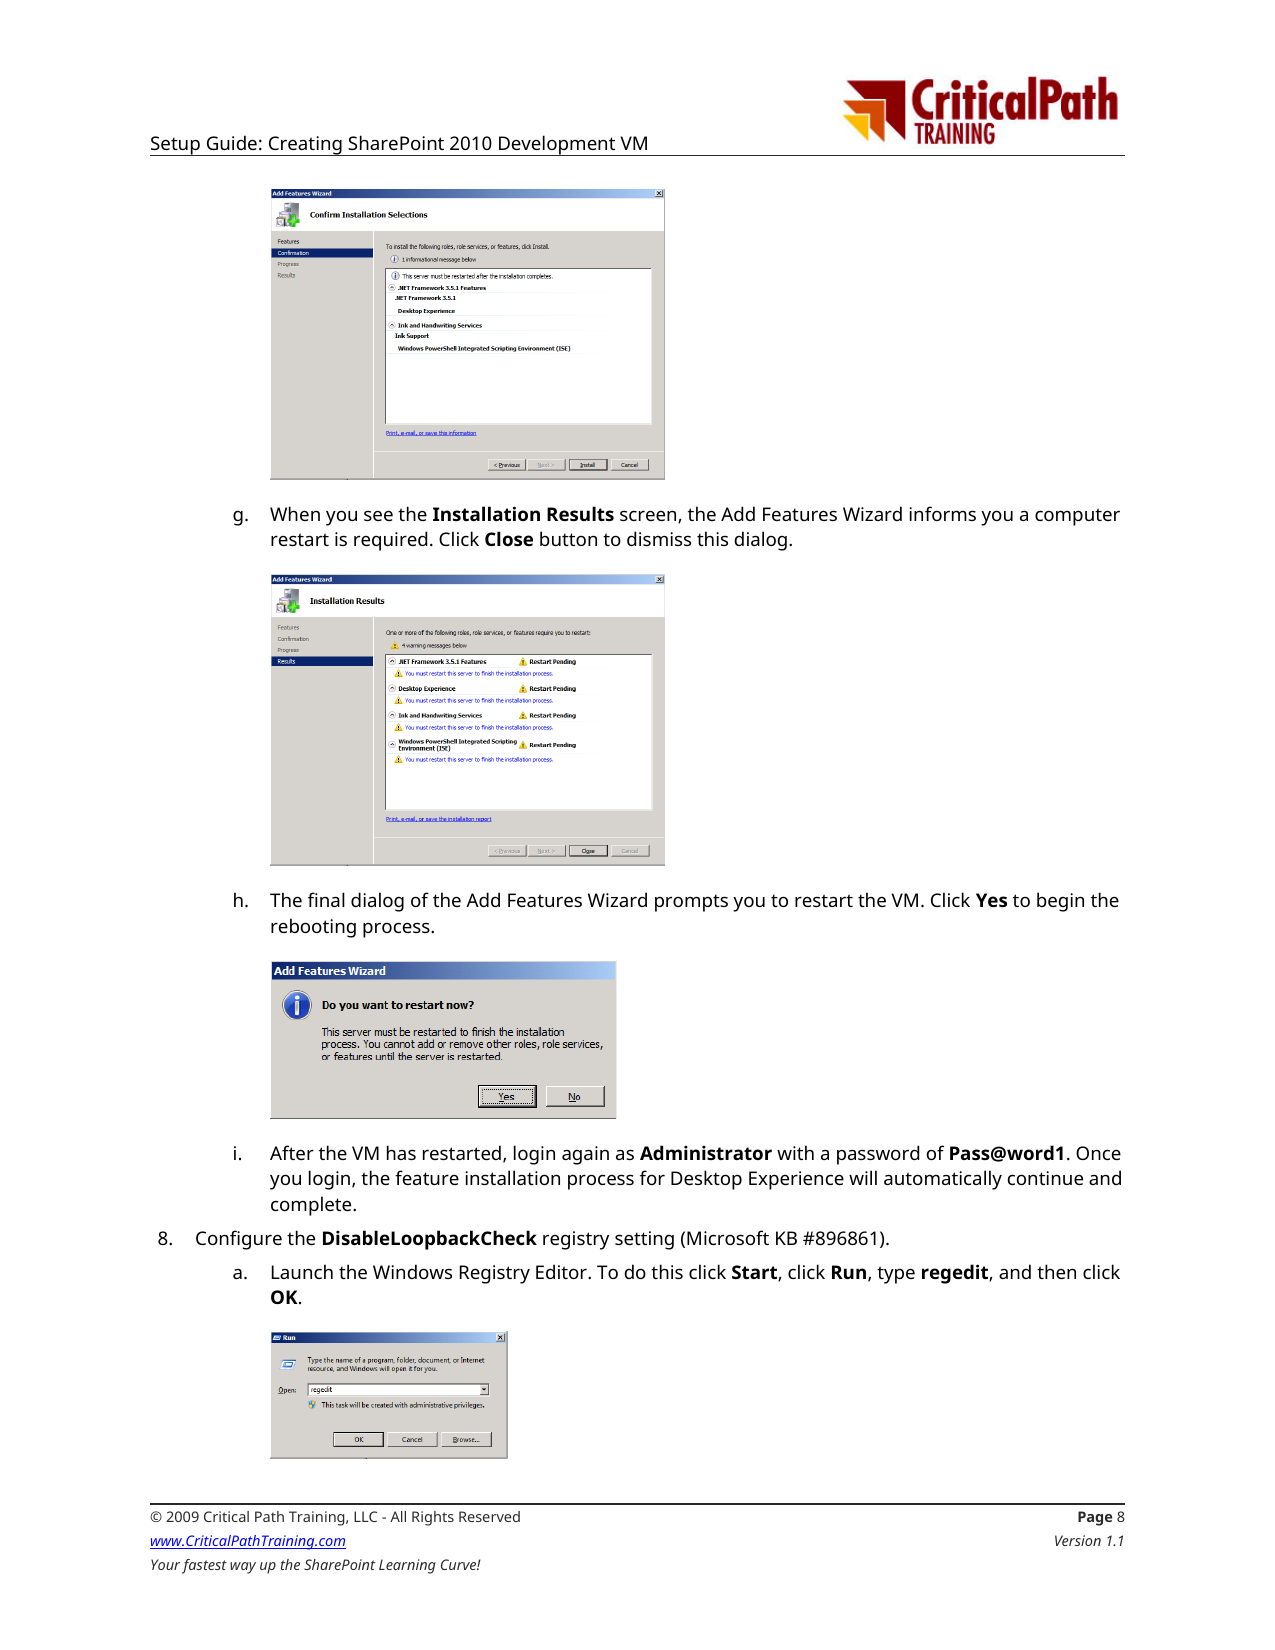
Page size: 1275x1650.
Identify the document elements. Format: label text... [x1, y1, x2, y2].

list The final dialog of the Add Features Wizard prompts you to restart the VM. Click Yes to begin the rebooting process. [232, 887, 1125, 938]
picture [270, 574, 665, 866]
text Configure the DisableLoopbackCheck registry setting (Microsoft KB #896861). [157, 1225, 1125, 1251]
picture [270, 960, 617, 1119]
picture [270, 189, 665, 480]
picture [829, 75, 1125, 150]
picture [270, 1331, 508, 1459]
list Launch the Windows Registry Editor. To do this click Start, click Run, type regedit, and then click OK. [232, 1259, 1125, 1310]
list When you see the Installation Results screen, the Add Features Wizard informs you a computer restart is required. Click Close button to dismiss this dialog. [232, 501, 1125, 552]
list After the VM has restarted, login again as Administrator with a password of Pass@word1. Once you login, the feature installation process for Desktop Experience will automatically continue and complete. [232, 1140, 1125, 1217]
